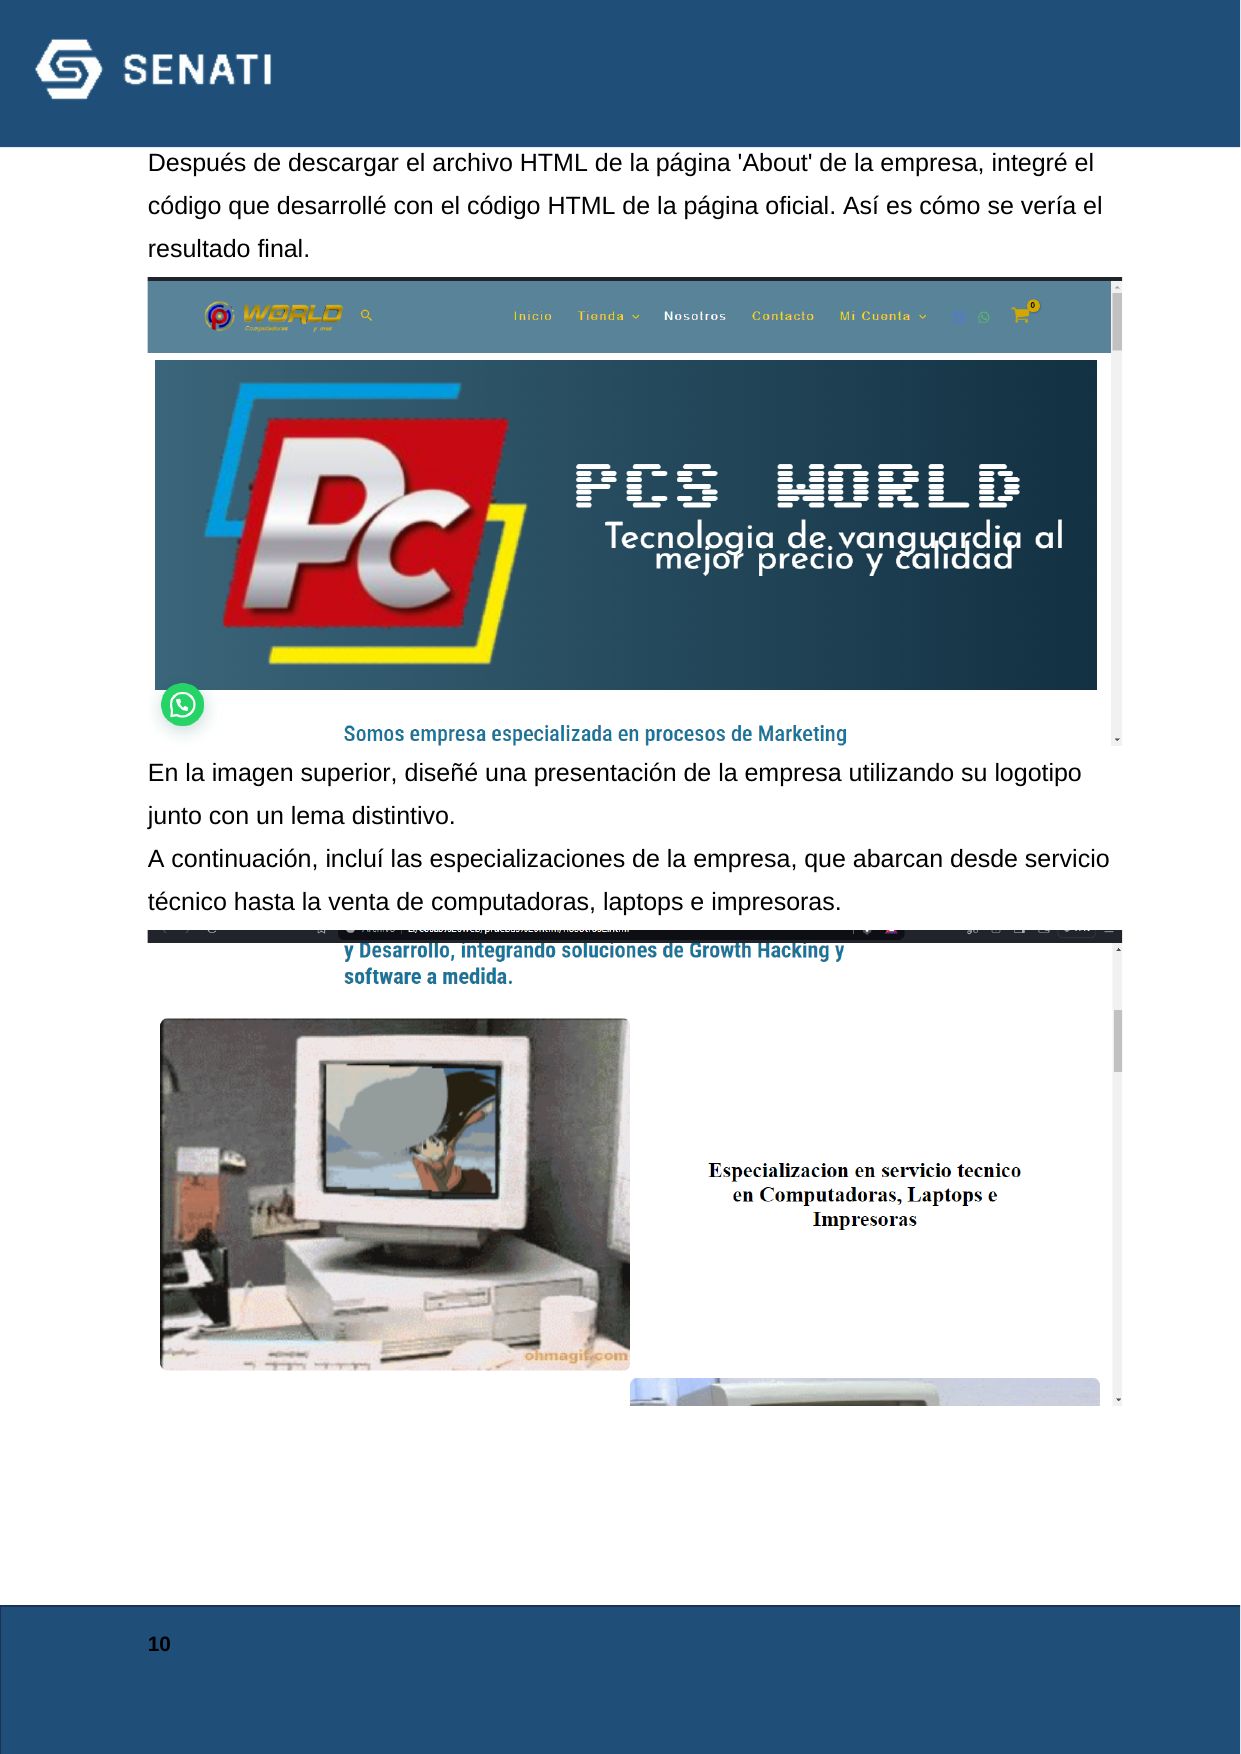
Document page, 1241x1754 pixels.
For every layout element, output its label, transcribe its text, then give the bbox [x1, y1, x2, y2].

text Después de descargar el archivo HTML de la página 'About' de la empresa, integré el código que desarrollé con el código HTML de la página oficial. Así es cómo se vería el resultado final. [148, 148, 1122, 263]
text A continuación, incluí las especializaciones de la empresa, que abarcan desde servicio técnico hasta la venta de computadoras, laptops e impresoras. [148, 844, 1122, 916]
picture [147, 930, 1123, 1406]
text En la imagen superior, diseñé una presentación de la empresa utilizando su logotipo junto con un lema distintivo. [148, 758, 1122, 830]
picture [34, 34, 280, 105]
picture [147, 277, 1123, 746]
